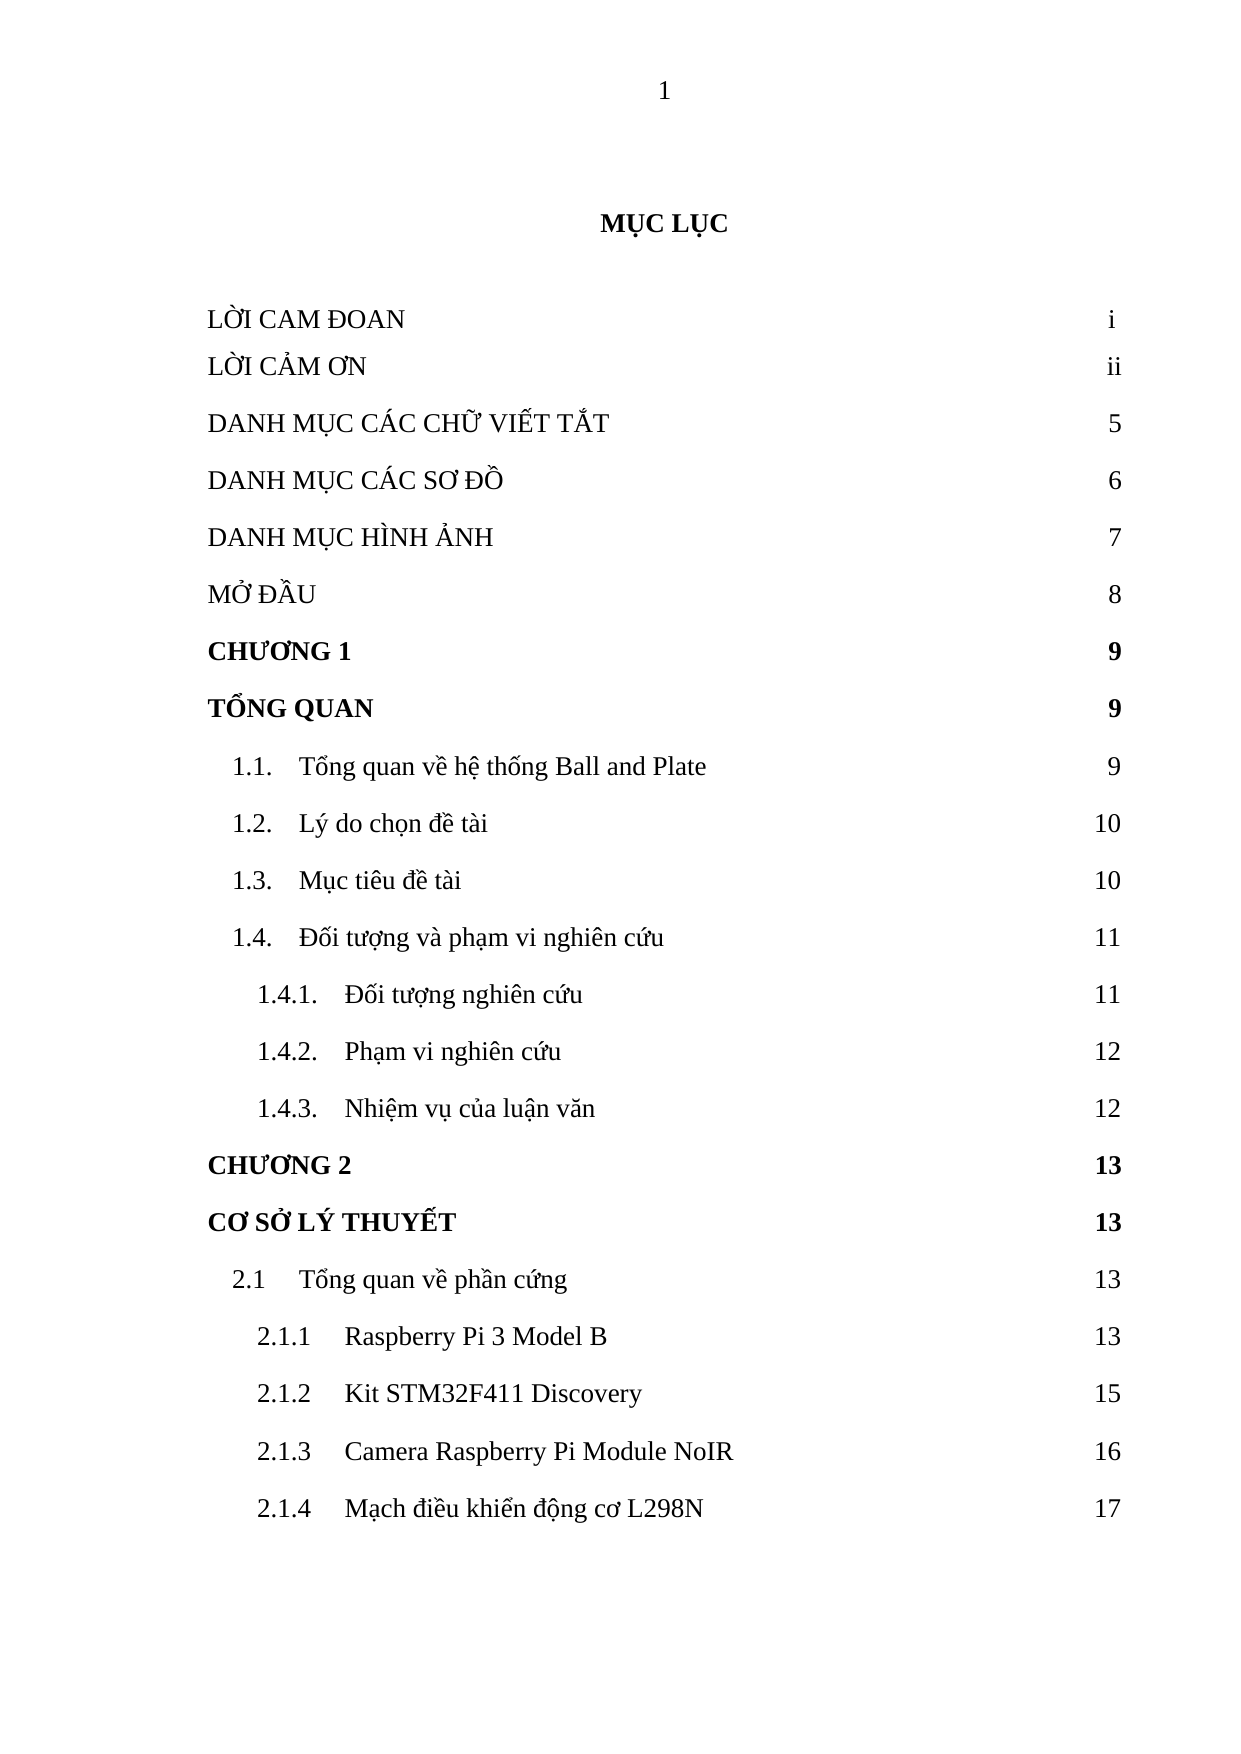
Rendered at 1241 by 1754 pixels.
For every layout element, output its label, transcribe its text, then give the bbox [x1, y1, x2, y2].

text MỤC LỤC [207, 207, 1122, 238]
